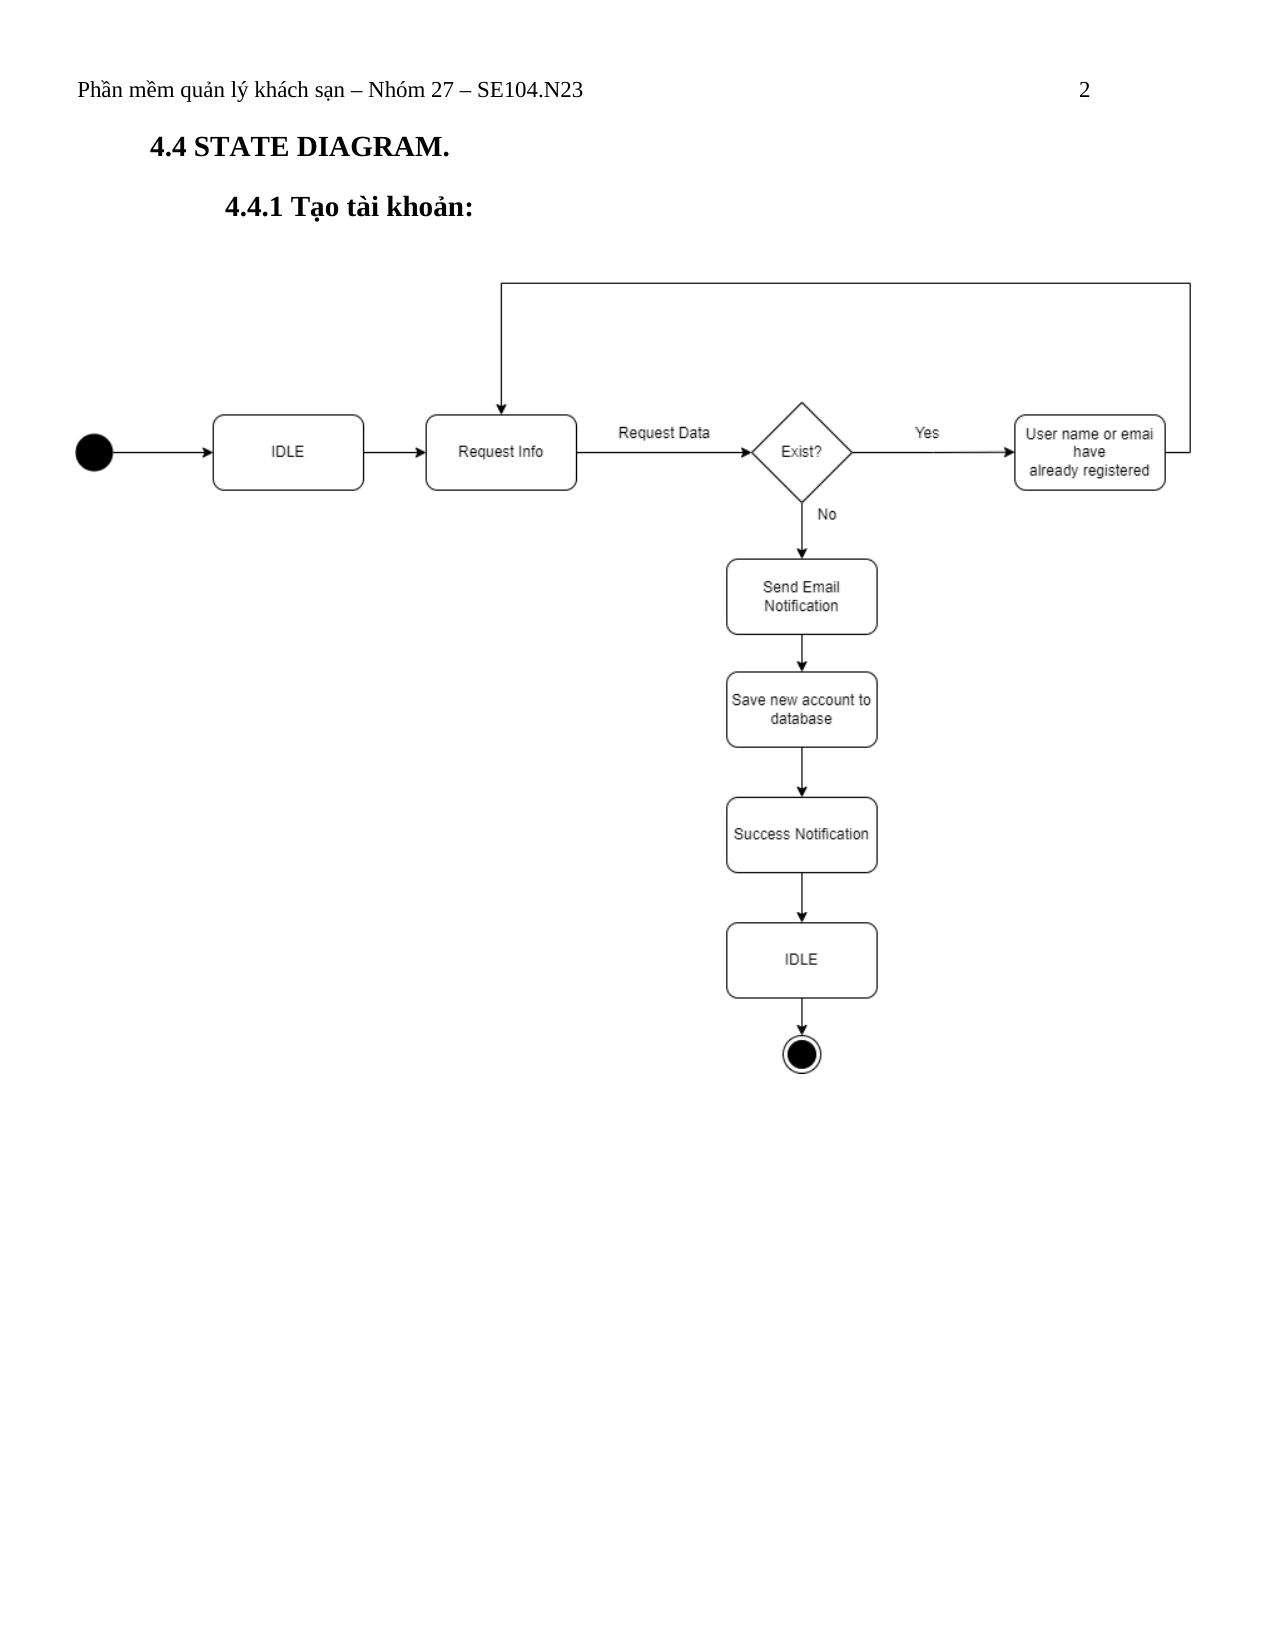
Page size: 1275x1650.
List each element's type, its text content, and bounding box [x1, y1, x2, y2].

text 4.4.1 Tạo tài khoản: [150, 189, 1200, 222]
text 4.4 STATE DIAGRAM. [75, 129, 1200, 162]
picture [75, 275, 1200, 1074]
